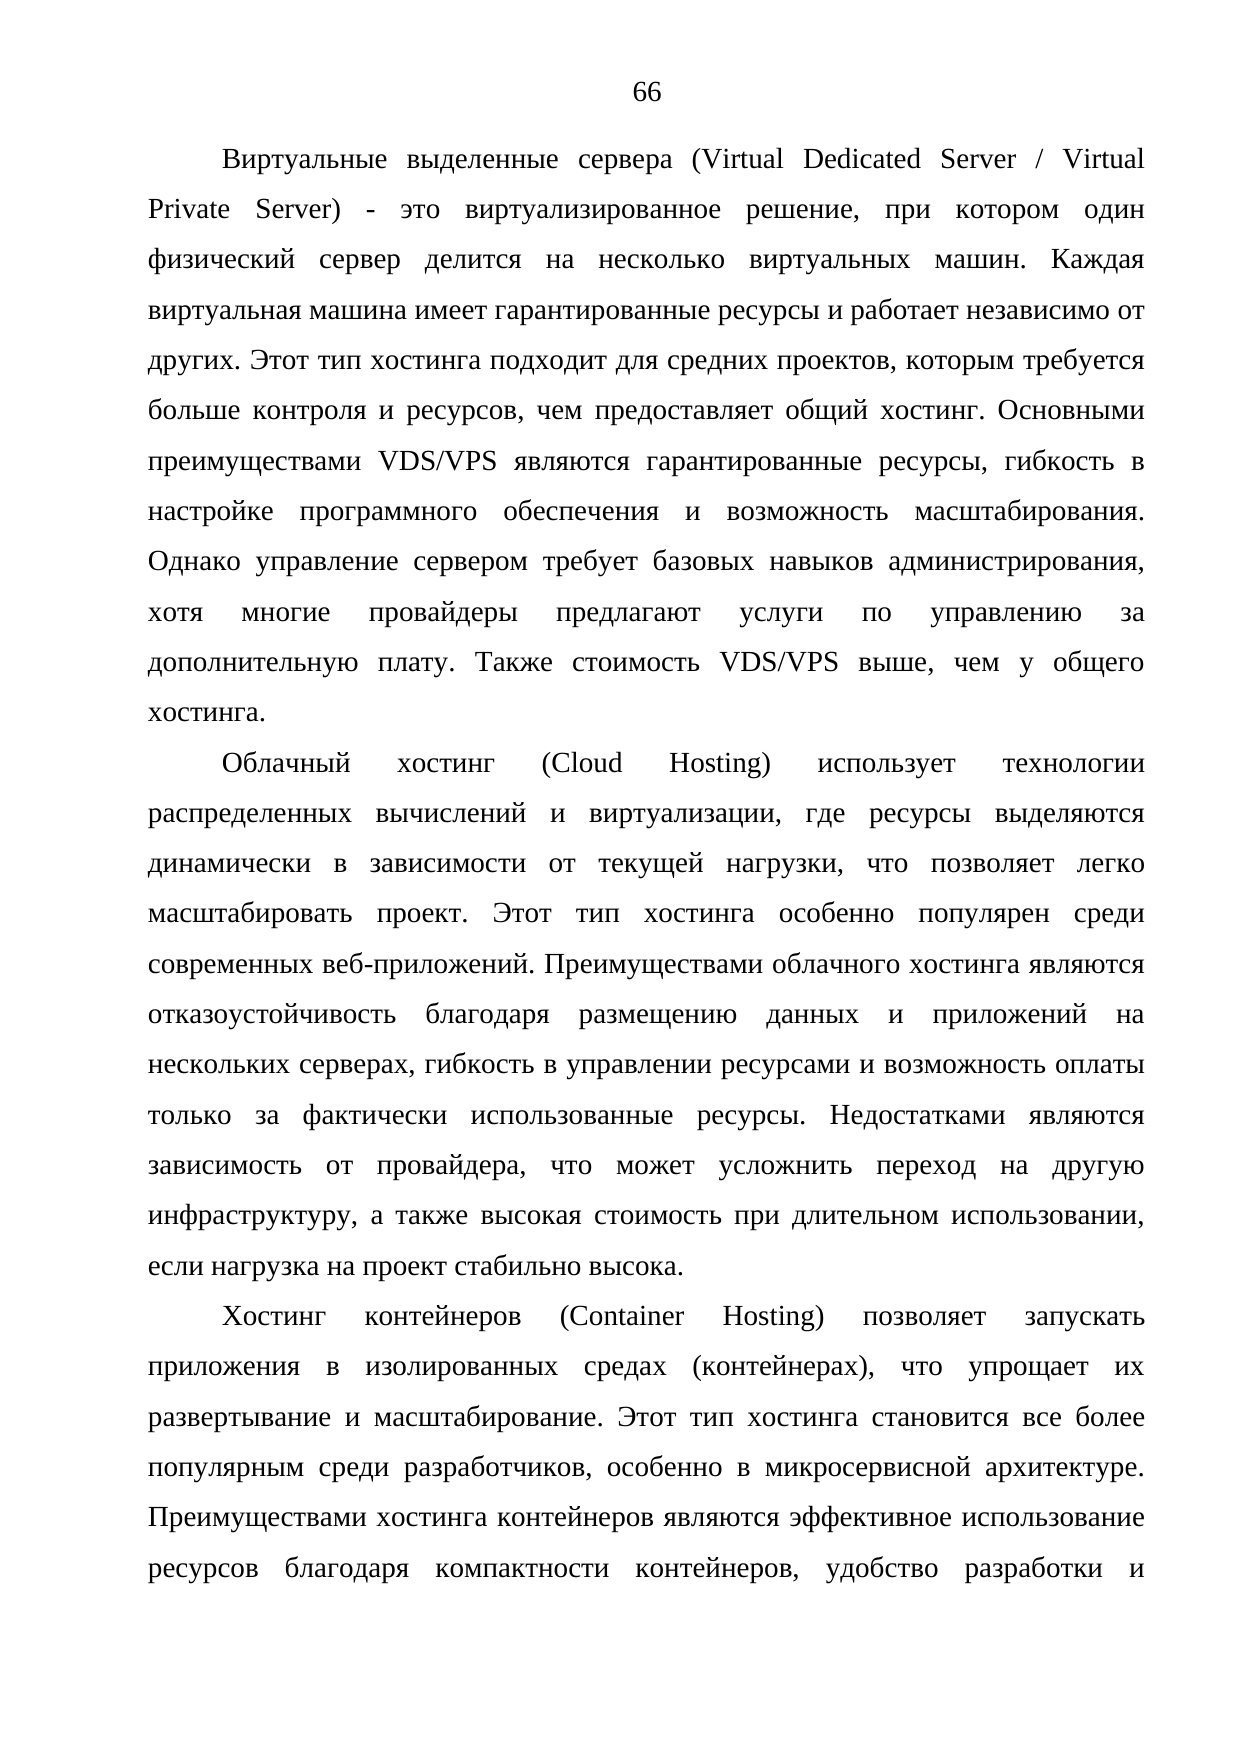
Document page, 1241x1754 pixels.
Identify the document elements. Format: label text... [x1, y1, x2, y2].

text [148, 1298, 1146, 1583]
text Облачный хостинг (Cloud Hosting) использует технологии распределенных вычислений и виртуализации, где ресурсы выделяются динамически в зависимости от текущей нагрузки, что позволяет легко масштабировать проект. Этот тип хостинга особенно популярен среди современных веб-приложений. Преимуществами облачного хостинга являются отказоустойчивость благодаря размещению данных и приложений на нескольких серверах, гибкость в управлении ресурсами и возможность оплаты только за фактически использованные ресурсы. Недостатками являются зависимость от провайдера, что может усложнить переход на другую инфраструктуру, а также высокая стоимость при длительном использовании, если нагрузка на проект стабильно высока. [148, 745, 1146, 1281]
text Виртуальные выделенные сервера (Virtual Dedicated Server / Virtual Private Server) - это виртуализированное решение, при котором один физический сервер делится на несколько виртуальных машин. Каждая виртуальная машина имеет гарантированные ресурсы и работает независимо от других. Этот тип хостинга подходит для средних проектов, которым требуется больше контроля и ресурсов, чем предоставляет общий хостинг. Основными преимуществами VDS/VPS являются гарантированные ресурсы, гибкость в настройке программного обеспечения и возможность масштабирования. Однако управление сервером требует базовых навыков администрирования, хотя многие провайдеры предлагают услуги по управлению за дополнительную плату. Также стоимость VDS/VPS выше, чем у общего хостинга. [148, 141, 1146, 728]
